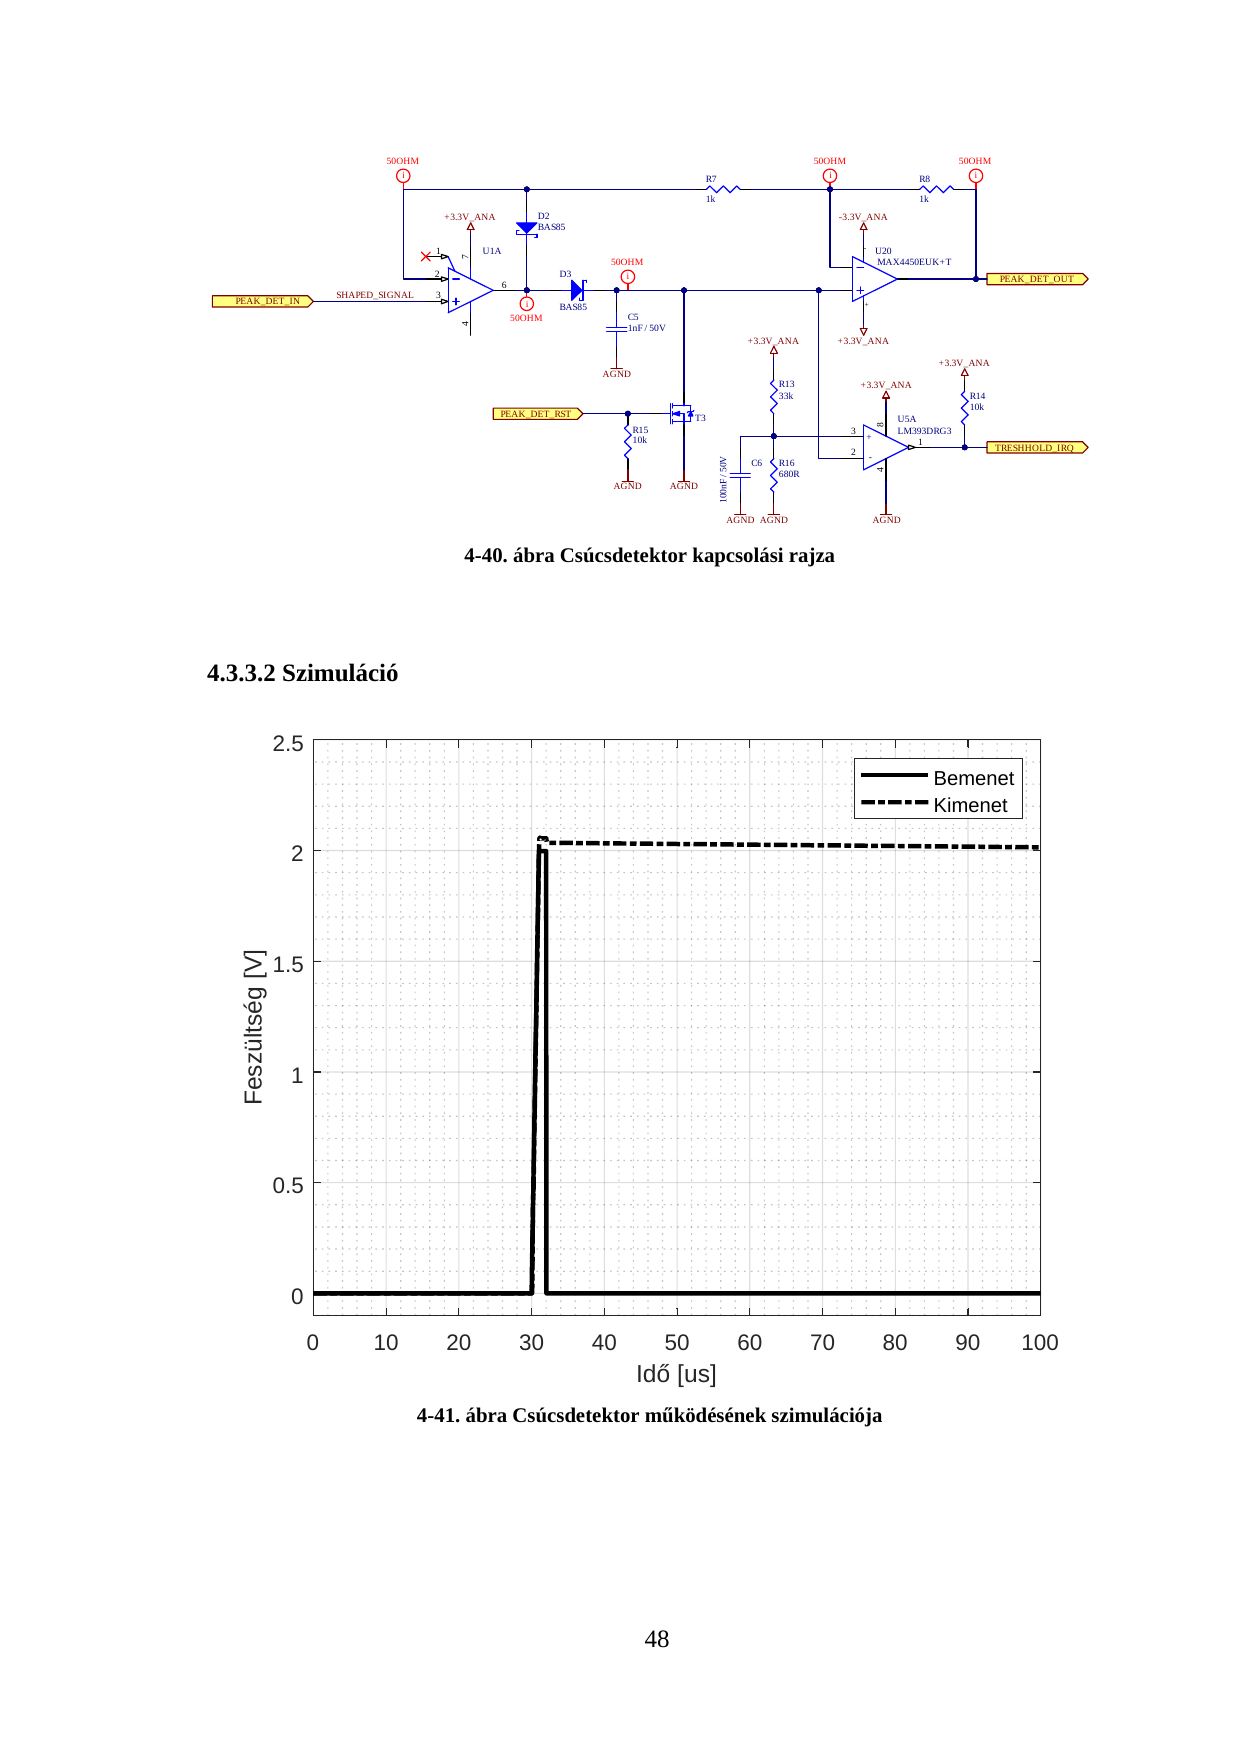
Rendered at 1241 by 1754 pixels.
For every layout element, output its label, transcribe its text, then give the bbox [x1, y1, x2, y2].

subtitle Szimuláció [207, 658, 1092, 686]
